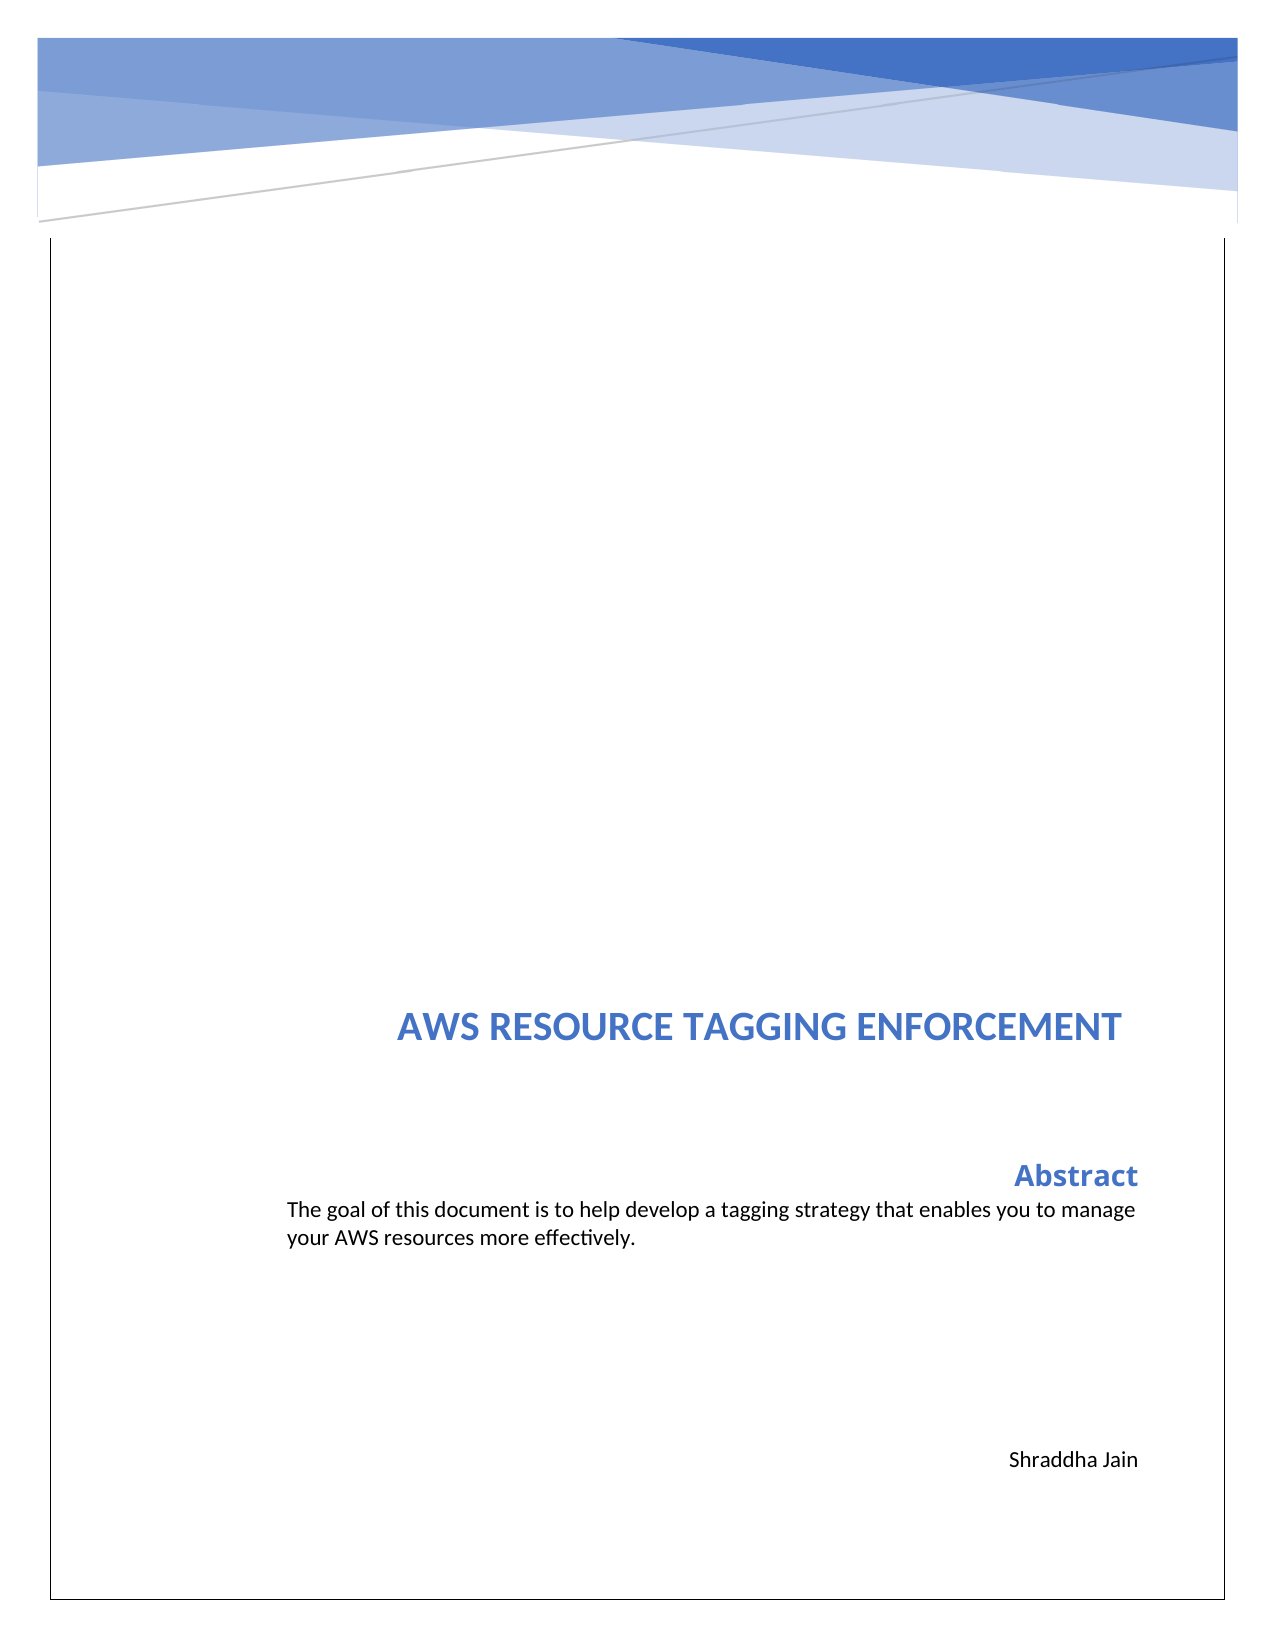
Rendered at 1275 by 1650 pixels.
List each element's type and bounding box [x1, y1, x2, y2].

picture [37, 37, 1238, 238]
